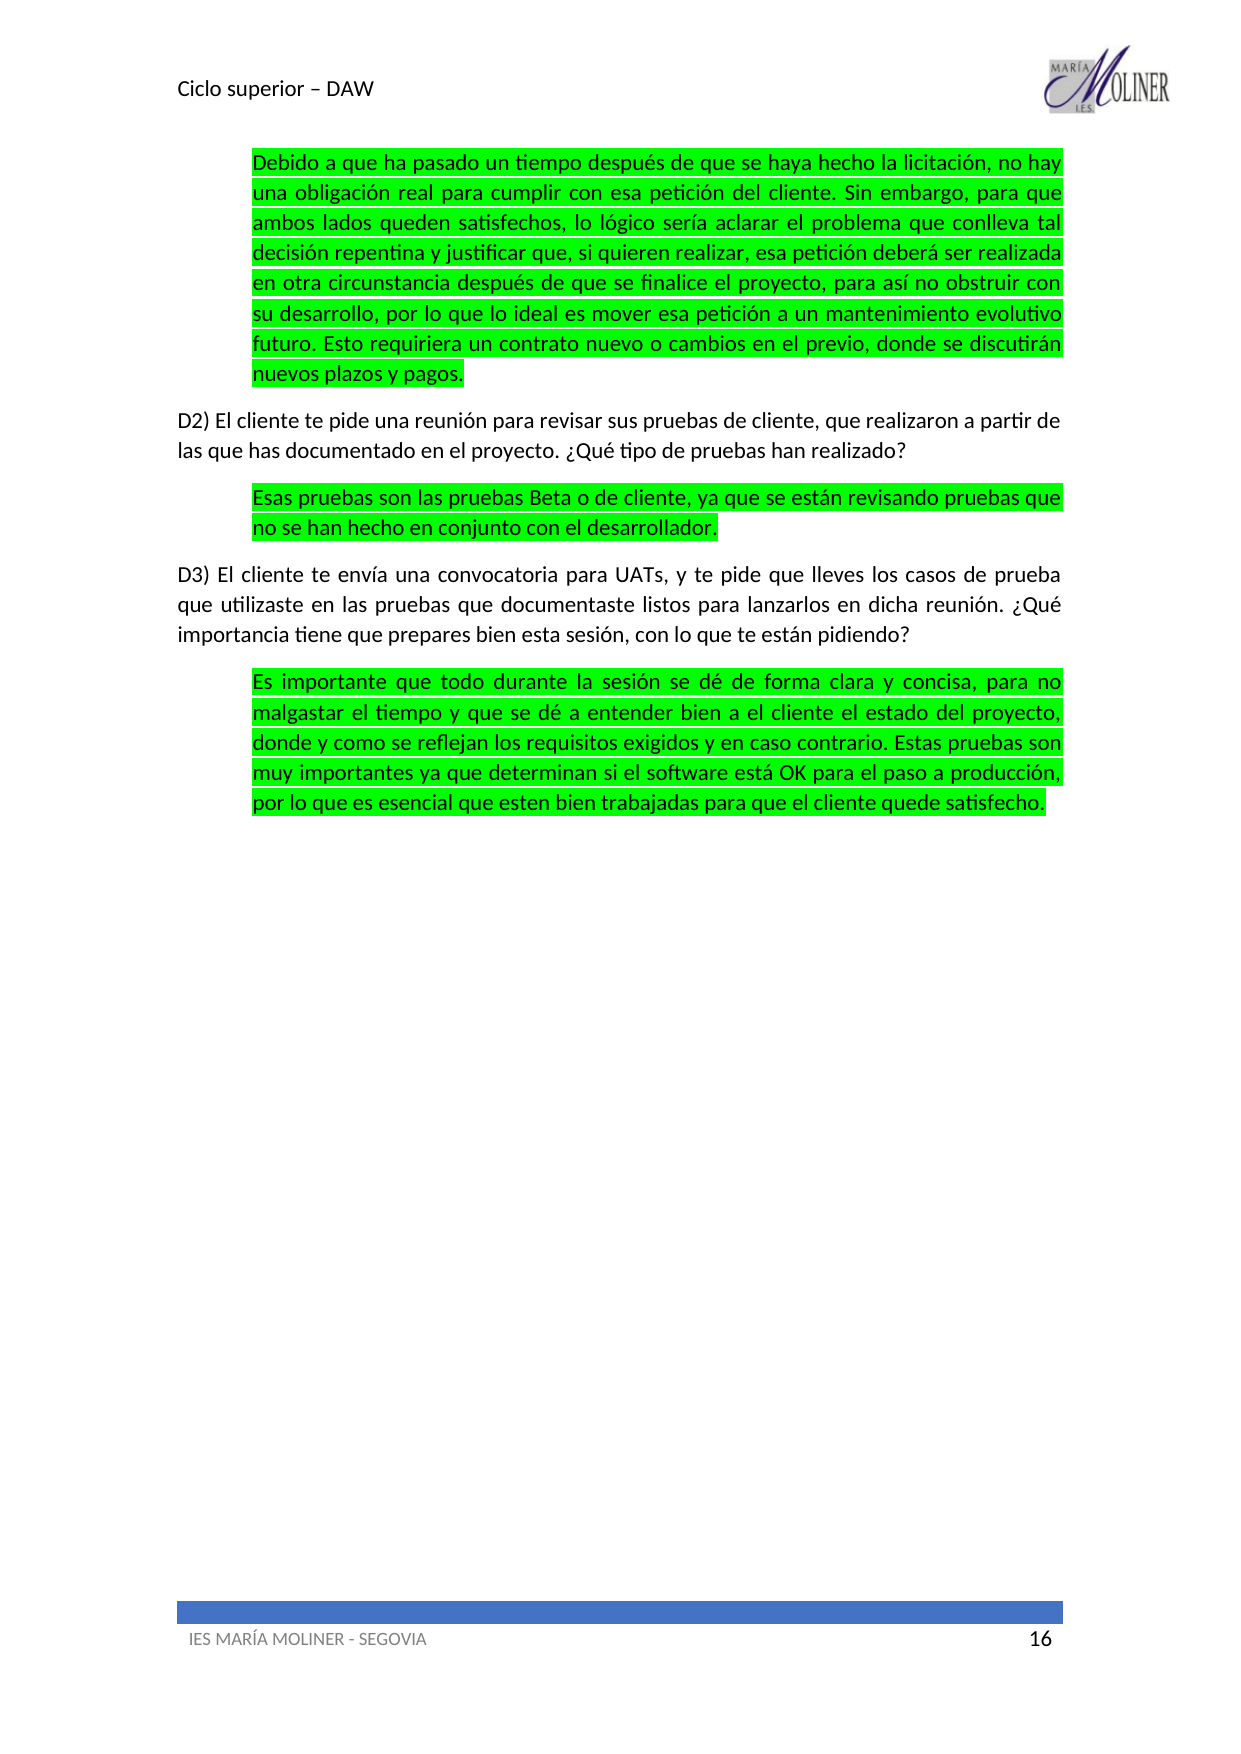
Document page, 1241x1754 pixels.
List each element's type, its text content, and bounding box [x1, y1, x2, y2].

text Esas pruebas son las pruebas Beta o de cliente, ya que se están revisando pruebas que no se han hecho en conjunto con el desarrollador. [252, 511, 1063, 541]
text D2) El cliente te pide una reunión para revisar sus pruebas de cliente, que realizaron a partir de las que has documentado en el proyecto. ¿Qué tipo de pruebas han realizado? [177, 406, 1063, 464]
picture [1040, 45, 1184, 117]
text D3) El cliente te envía una convocatoria para UATs, y te pide que lleves los casos de prueba que utilizaste en las pruebas que documentaste listos para lanzarlos en dicha reunión. ¿Qué importancia tiene que prepares bien esta sesión, con lo que te están pidiendo? [177, 560, 1063, 648]
